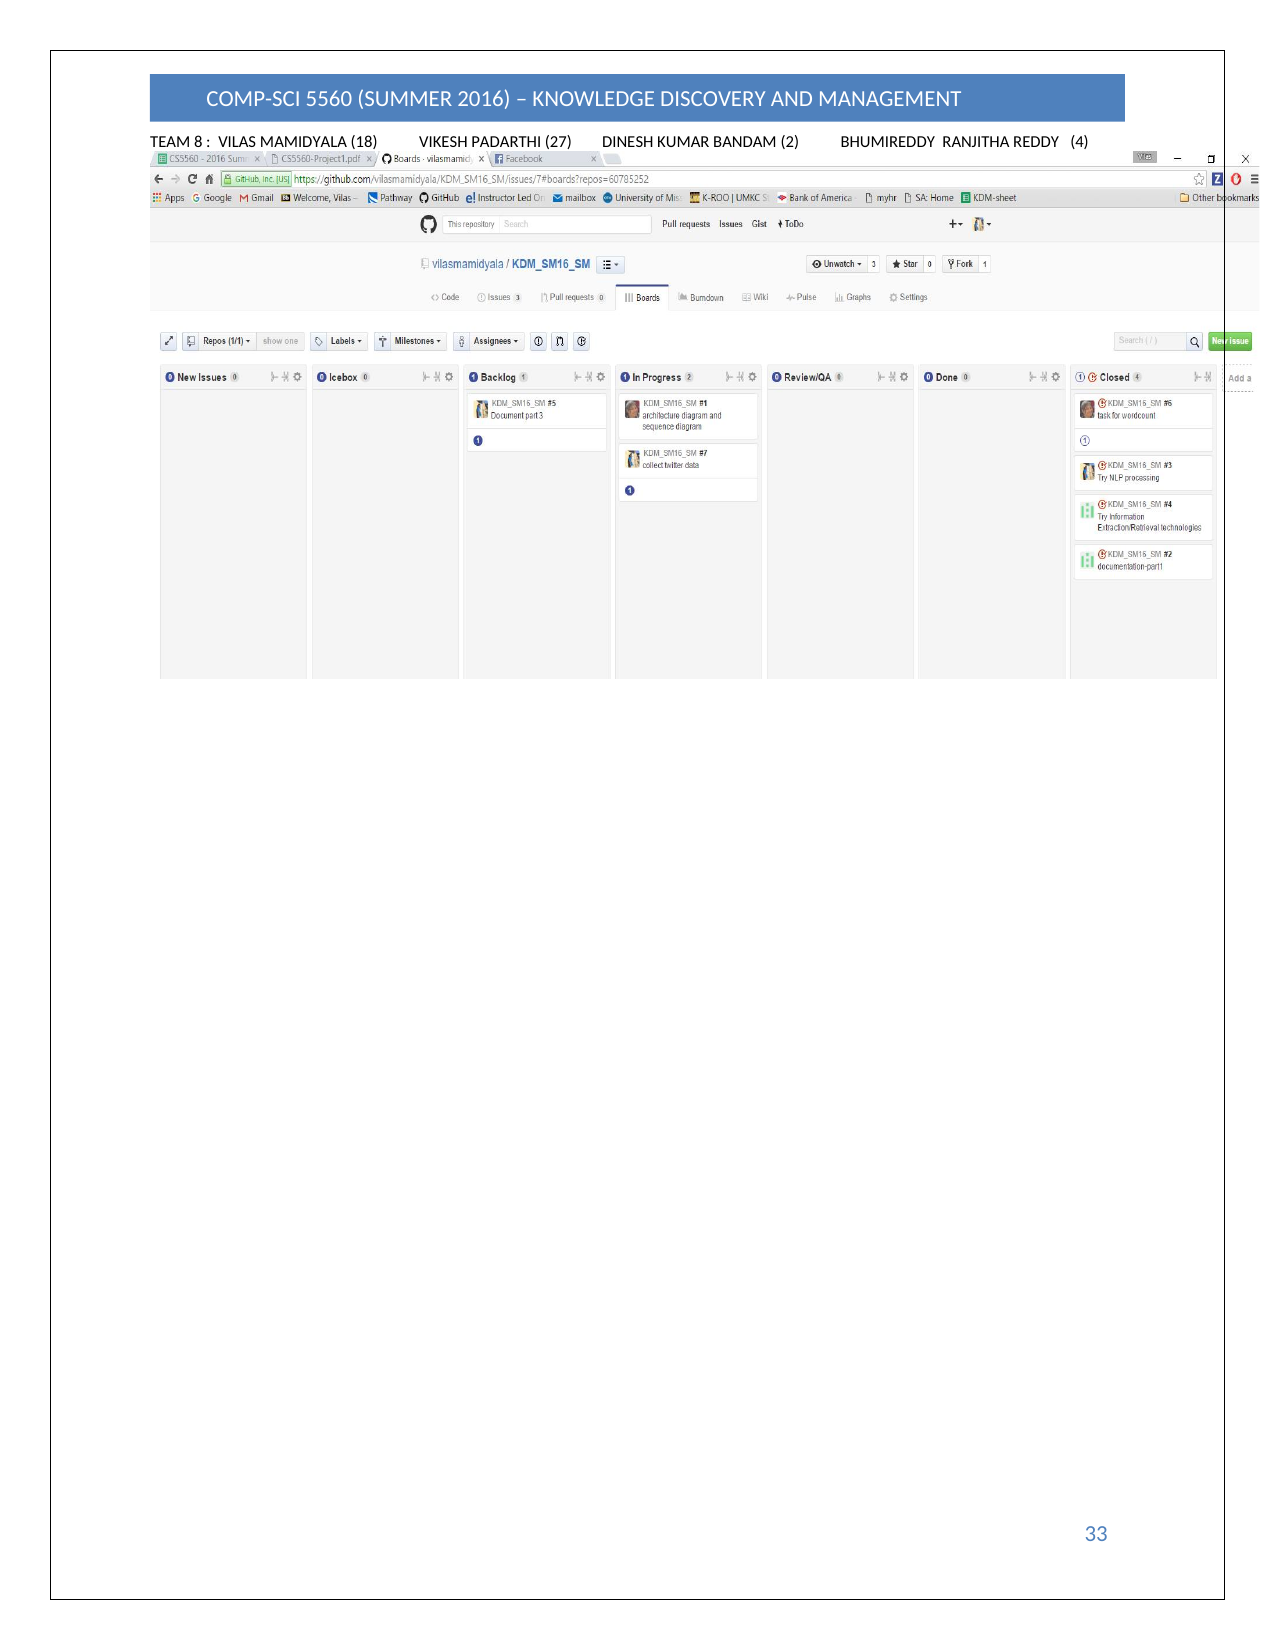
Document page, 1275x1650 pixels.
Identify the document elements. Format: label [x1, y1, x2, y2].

picture [1225, 151, 1260, 679]
picture [150, 151, 1224, 679]
